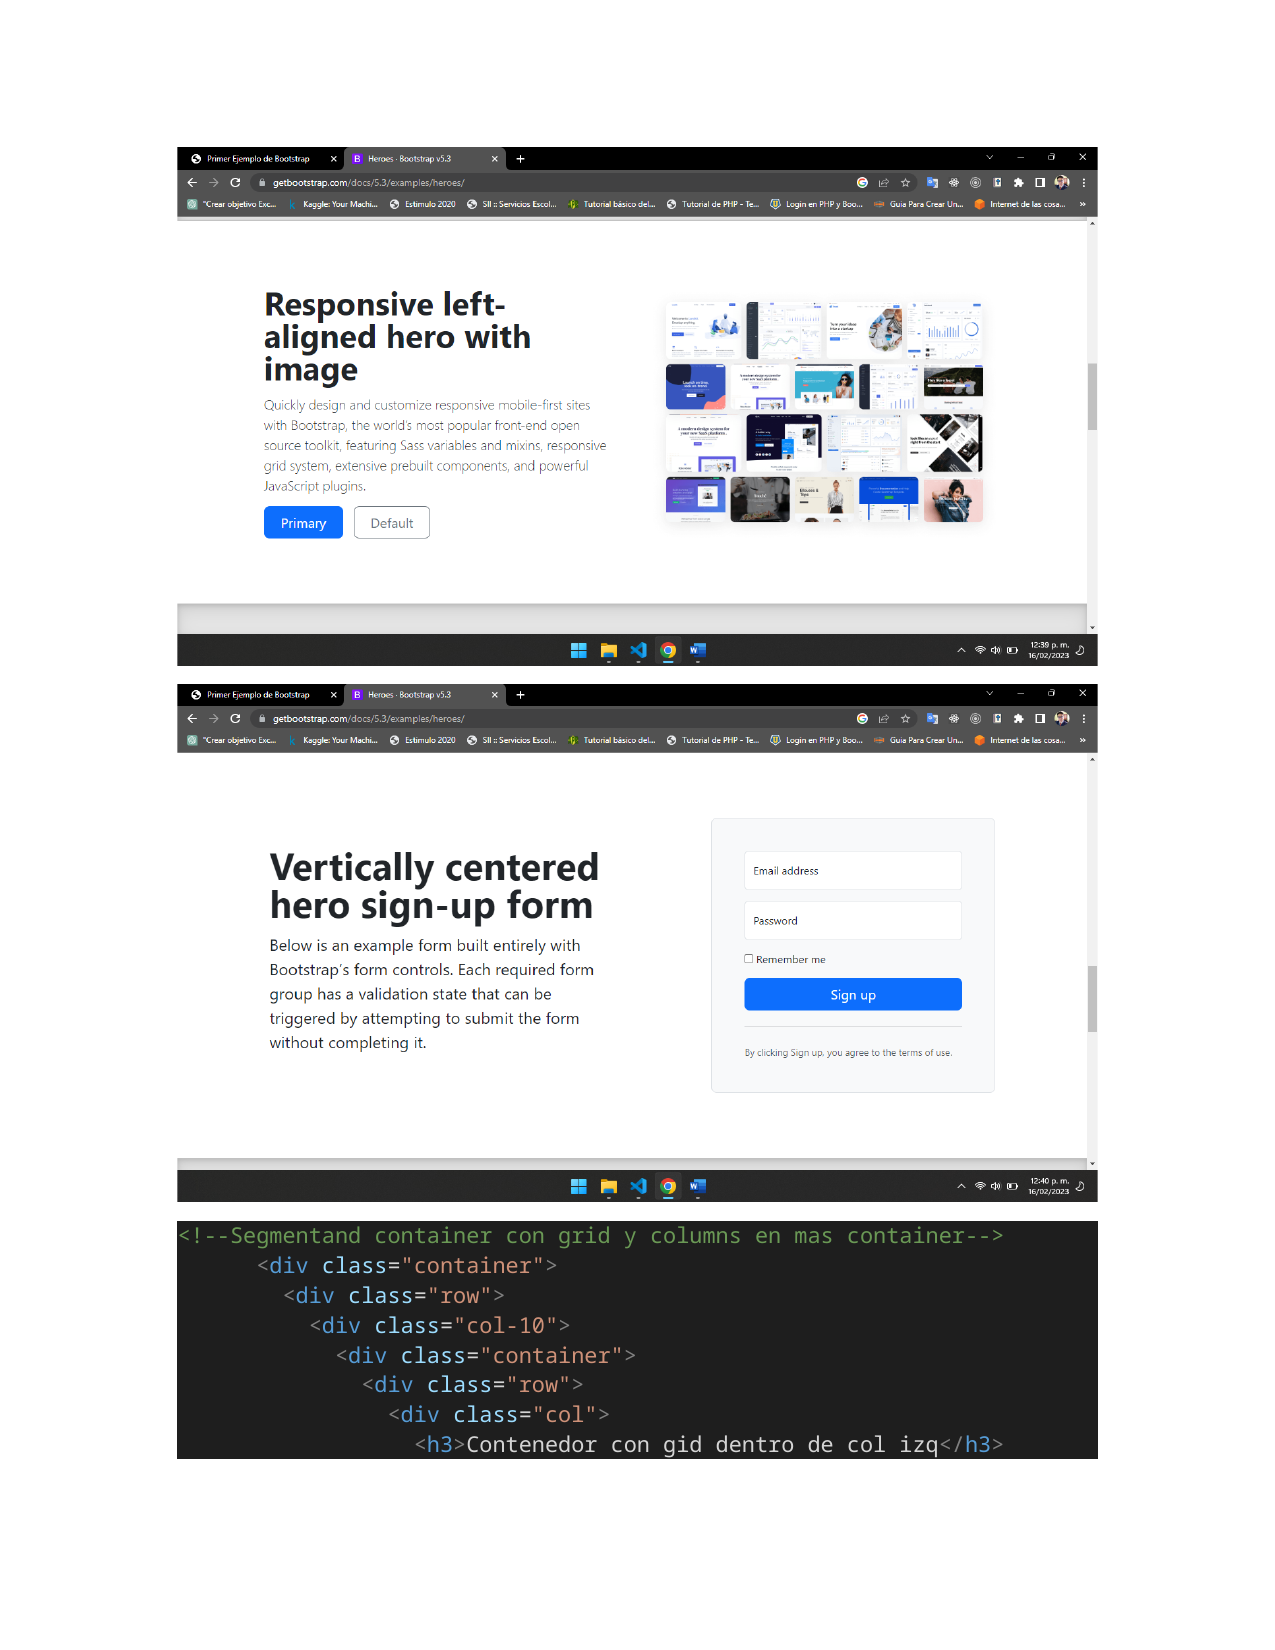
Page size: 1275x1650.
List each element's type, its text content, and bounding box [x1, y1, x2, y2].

text <div class="col-10"> [177, 1310, 1098, 1340]
picture [177, 684, 1098, 1202]
text <div class="row"> [177, 1369, 1098, 1399]
text <div class="row"> [177, 1280, 1098, 1310]
picture [177, 147, 1098, 666]
text <h3>Contenedor con gid dentro de col izq</h3> [177, 1429, 1098, 1459]
text <div class="col"> [177, 1399, 1098, 1429]
text <!--Segmentand container con grid y columns en mas container--> [177, 1221, 1098, 1250]
text <div class="container"> [177, 1340, 1098, 1369]
text <div class="container"> [177, 1250, 1098, 1280]
